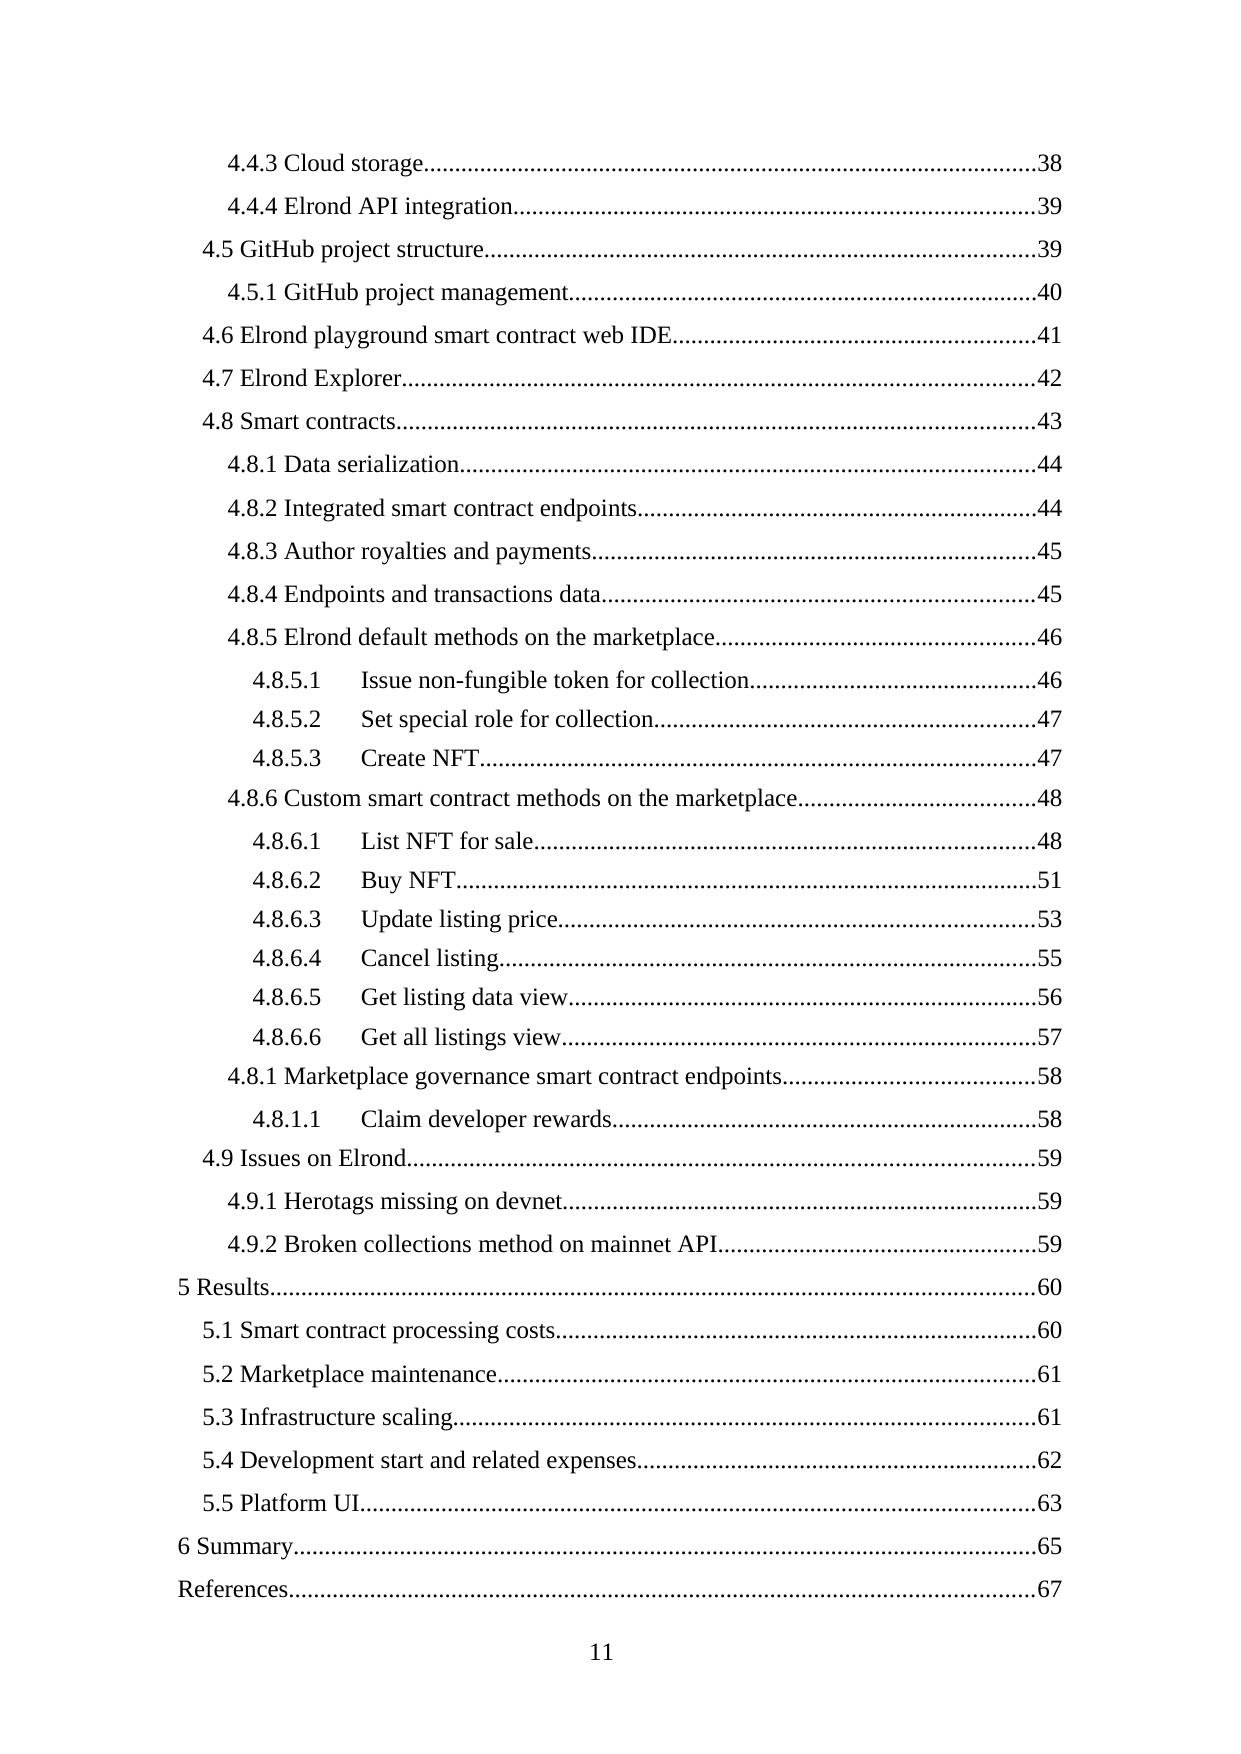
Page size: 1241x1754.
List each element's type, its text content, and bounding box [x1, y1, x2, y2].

text 4.4.4 Elrond API integration 39 [227, 191, 1063, 219]
text 6 Summary 65 [177, 1531, 1063, 1560]
text 4.8.6.1 List NFT for sale 48 [252, 826, 1063, 854]
text 4.8.5.3 Create NFT 47 [252, 743, 1063, 772]
text 5.5 Platform UI 63 [202, 1488, 1063, 1517]
text 4.8.6.6 Get all listings view 57 [252, 1022, 1063, 1050]
text 5.2 Marketplace maintenance 61 [202, 1359, 1063, 1387]
text 4.8.6.2 Buy NFT 51 [252, 865, 1063, 894]
text 4.6 Elrond playground smart contract web IDE 41 [202, 320, 1063, 349]
text 4.8 Smart contracts 43 [202, 406, 1063, 435]
text 4.8.4 Endpoints and transactions data 45 [227, 579, 1063, 608]
text 4.9.2 Broken collections method on mainnet API 59 [227, 1229, 1063, 1258]
text 4.5.1 GitHub project management 40 [227, 277, 1063, 306]
text 4.8.6.5 Get listing data view 56 [252, 982, 1063, 1011]
text 4.8.1.1 Claim developer rewards 58 [252, 1104, 1063, 1133]
text 4.8.2 Integrated smart contract endpoints 44 [227, 493, 1063, 521]
text 4.8.5.2 Set special role for collection 47 [252, 704, 1063, 733]
text 4.8.5 Elrond default methods on the marketplace 46 [227, 622, 1063, 651]
text 5 Results 60 [177, 1272, 1063, 1301]
text 4.7 Elrond Explorer 42 [202, 363, 1063, 392]
text 5.4 Development start and related expenses 62 [202, 1445, 1063, 1474]
text 4.5 GitHub project structure 39 [202, 234, 1063, 263]
text 5.1 Smart contract processing costs 60 [202, 1316, 1063, 1344]
text 4.4.3 Cloud storage 38 [227, 148, 1063, 176]
text 4.8.1 Marketplace governance smart contract endpoints 58 [227, 1061, 1063, 1089]
text 4.8.6.4 Cancel listing 55 [252, 943, 1063, 972]
text References 67 [177, 1574, 1063, 1603]
text 4.8.6 Custom smart contract methods on the marketplace 48 [227, 783, 1063, 811]
text 4.8.1 Data serialization 44 [227, 449, 1063, 478]
text 4.8.3 Author royalties and payments 45 [227, 536, 1063, 564]
text 4.8.5.1 Issue non-fungible token for collection 46 [252, 665, 1063, 694]
text 4.8.6.3 Update listing price 53 [252, 904, 1063, 933]
text 5.3 Infrastructure scaling 61 [202, 1402, 1063, 1431]
text 4.9 Issues on Elrond 59 [202, 1143, 1063, 1172]
text 4.9.1 Herotags missing on devnet 59 [227, 1186, 1063, 1215]
